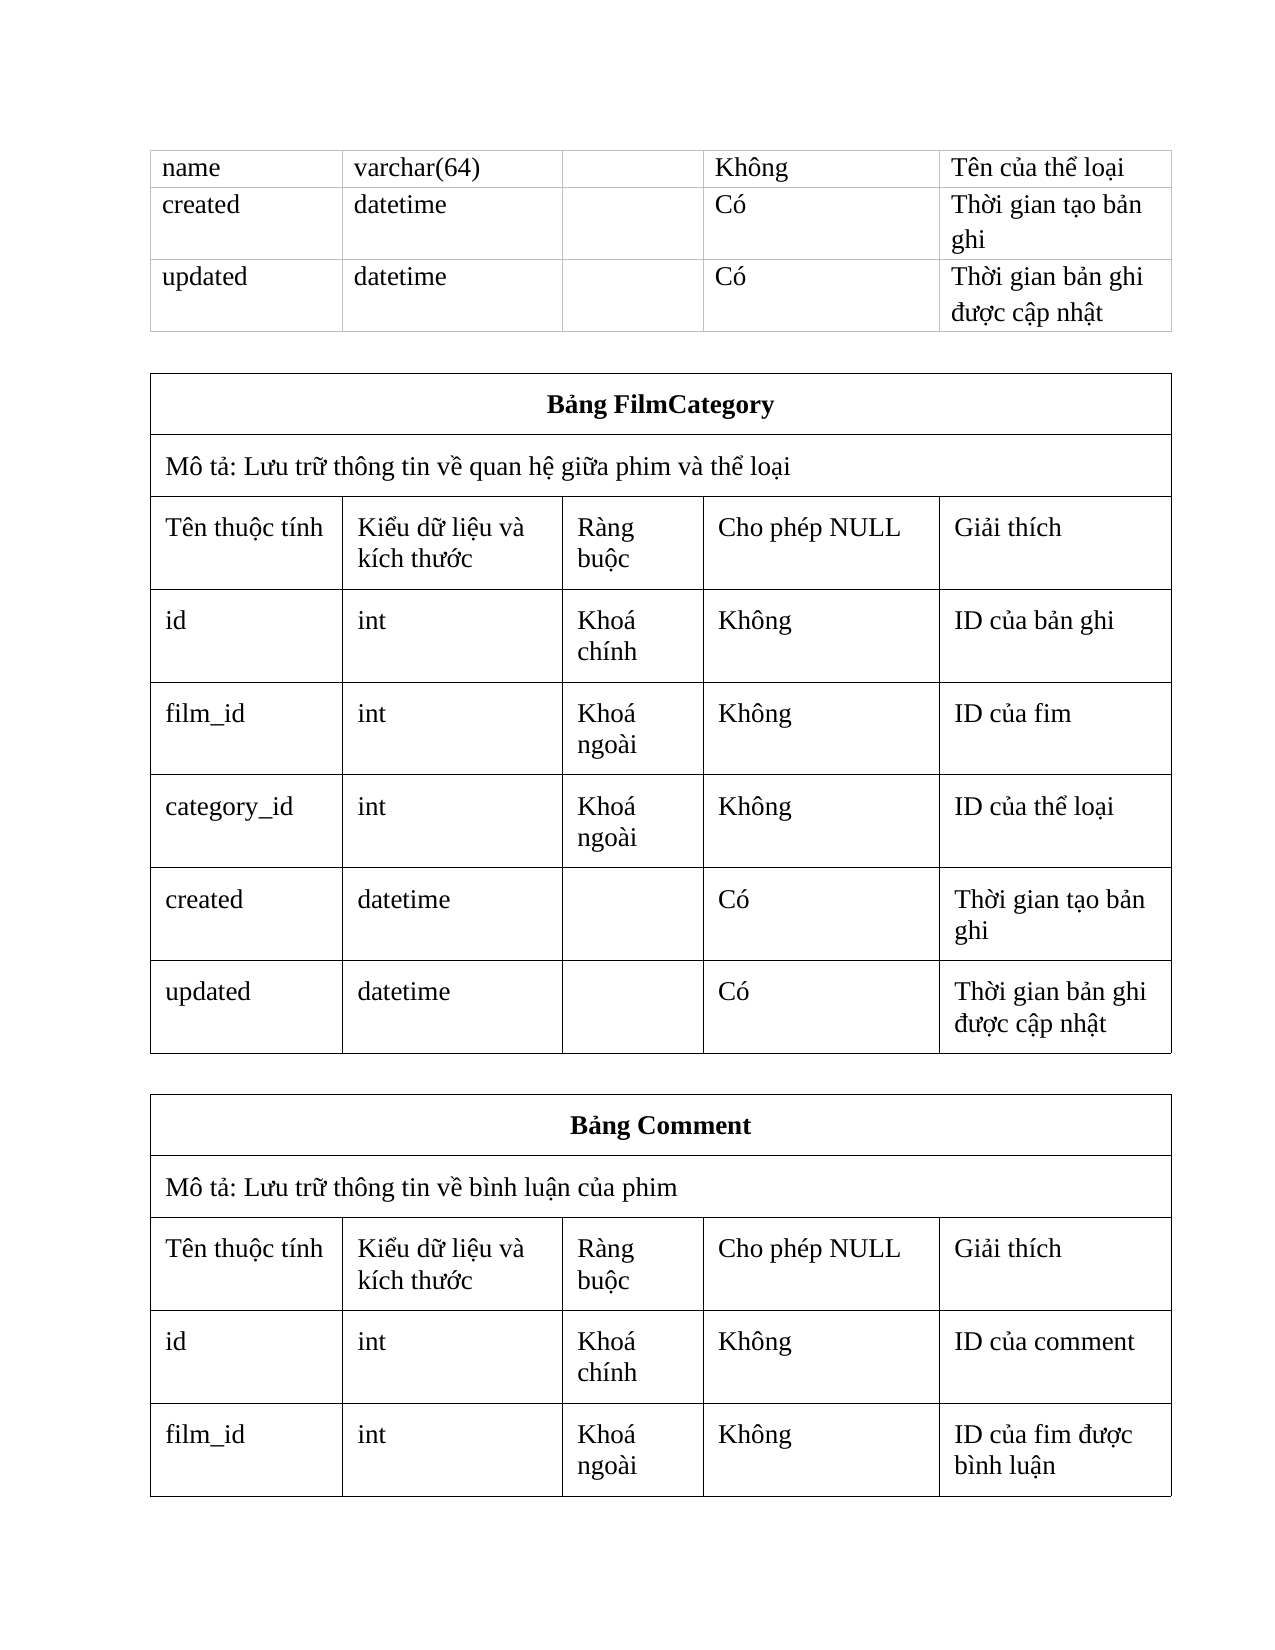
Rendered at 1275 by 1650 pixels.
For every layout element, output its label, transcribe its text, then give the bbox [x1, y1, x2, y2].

table_cell int [343, 1311, 562, 1403]
table_cell Thời gian tạo bản ghi [940, 868, 1171, 960]
table_cell Khoá ngoài [563, 683, 703, 774]
table_cell Có [704, 961, 939, 1053]
table_cell int [343, 683, 562, 774]
table_cell Thời gian bản ghi được cập nhật [940, 961, 1171, 1053]
table_cell Mô tả: Lưu trữ thông tin về quan hệ giữa phim và thể loại [151, 435, 1171, 496]
table_cell ID của fim được bình luận [940, 1404, 1171, 1496]
table_cell Khoá ngoài [563, 775, 703, 867]
table_cell Tên thuộc tính [151, 1218, 342, 1310]
table_cell Cho phép NULL [704, 1218, 939, 1310]
table_cell updated [151, 961, 342, 1053]
table_cell Giải thích [940, 1218, 1171, 1310]
table_cell datetime [343, 868, 562, 960]
table_cell Có [704, 260, 939, 331]
table_cell Mô tả: Lưu trữ thông tin về bình luận của phim [151, 1156, 1171, 1217]
table_cell updated [151, 260, 342, 331]
table_cell [563, 868, 703, 960]
table_cell Ràng buộc [563, 497, 703, 589]
table_cell [563, 260, 703, 331]
table_cell Tên thuộc tính [151, 497, 342, 589]
table_cell name [151, 151, 342, 187]
table_cell id [151, 590, 342, 682]
table_cell int [343, 1404, 562, 1496]
table_cell datetime [343, 188, 562, 259]
table_cell int [343, 775, 562, 867]
table_cell Tên của thể loại [940, 151, 1171, 187]
table_cell Không [704, 1404, 939, 1496]
table_cell ID của comment [940, 1311, 1171, 1403]
table_cell [563, 151, 703, 187]
table_cell id [151, 1311, 342, 1403]
table_cell Khoá ngoài [563, 1404, 703, 1496]
table_cell Thời gian tạo bản ghi [940, 188, 1171, 259]
table_cell category_id [151, 775, 342, 867]
table_cell Không [704, 1311, 939, 1403]
table_cell ID của thể loại [940, 775, 1171, 867]
table_cell [563, 188, 703, 259]
table_cell ID của fim [940, 683, 1171, 774]
table_cell datetime [343, 260, 562, 331]
table_cell Giải thích [940, 497, 1171, 589]
table_cell Khoá chính [563, 590, 703, 682]
table_cell ID của bản ghi [940, 590, 1171, 682]
table_cell Ràng buộc [563, 1218, 703, 1310]
table_cell Không [704, 151, 939, 187]
table_cell Không [704, 683, 939, 774]
table_cell Có [704, 188, 939, 259]
table_header Bảng Comment [151, 1095, 1171, 1155]
table_cell created [151, 188, 342, 259]
table_cell Không [704, 775, 939, 867]
table_cell Kiểu dữ liệu và kích thước [343, 497, 562, 589]
table_cell [563, 961, 703, 1053]
table_cell datetime [343, 961, 562, 1053]
table_header Bảng FilmCategory [151, 374, 1171, 434]
table_cell int [343, 590, 562, 682]
table_cell Không [704, 590, 939, 682]
table_cell Cho phép NULL [704, 497, 939, 589]
table_cell created [151, 868, 342, 960]
table_cell Khoá chính [563, 1311, 703, 1403]
table_cell Thời gian bản ghi được cập nhật [940, 260, 1171, 331]
table_cell Có [704, 868, 939, 960]
table_cell varchar(64) [343, 151, 562, 187]
table_cell film_id [151, 1404, 342, 1496]
table_cell Kiểu dữ liệu và kích thước [343, 1218, 562, 1310]
table_cell film_id [151, 683, 342, 774]
